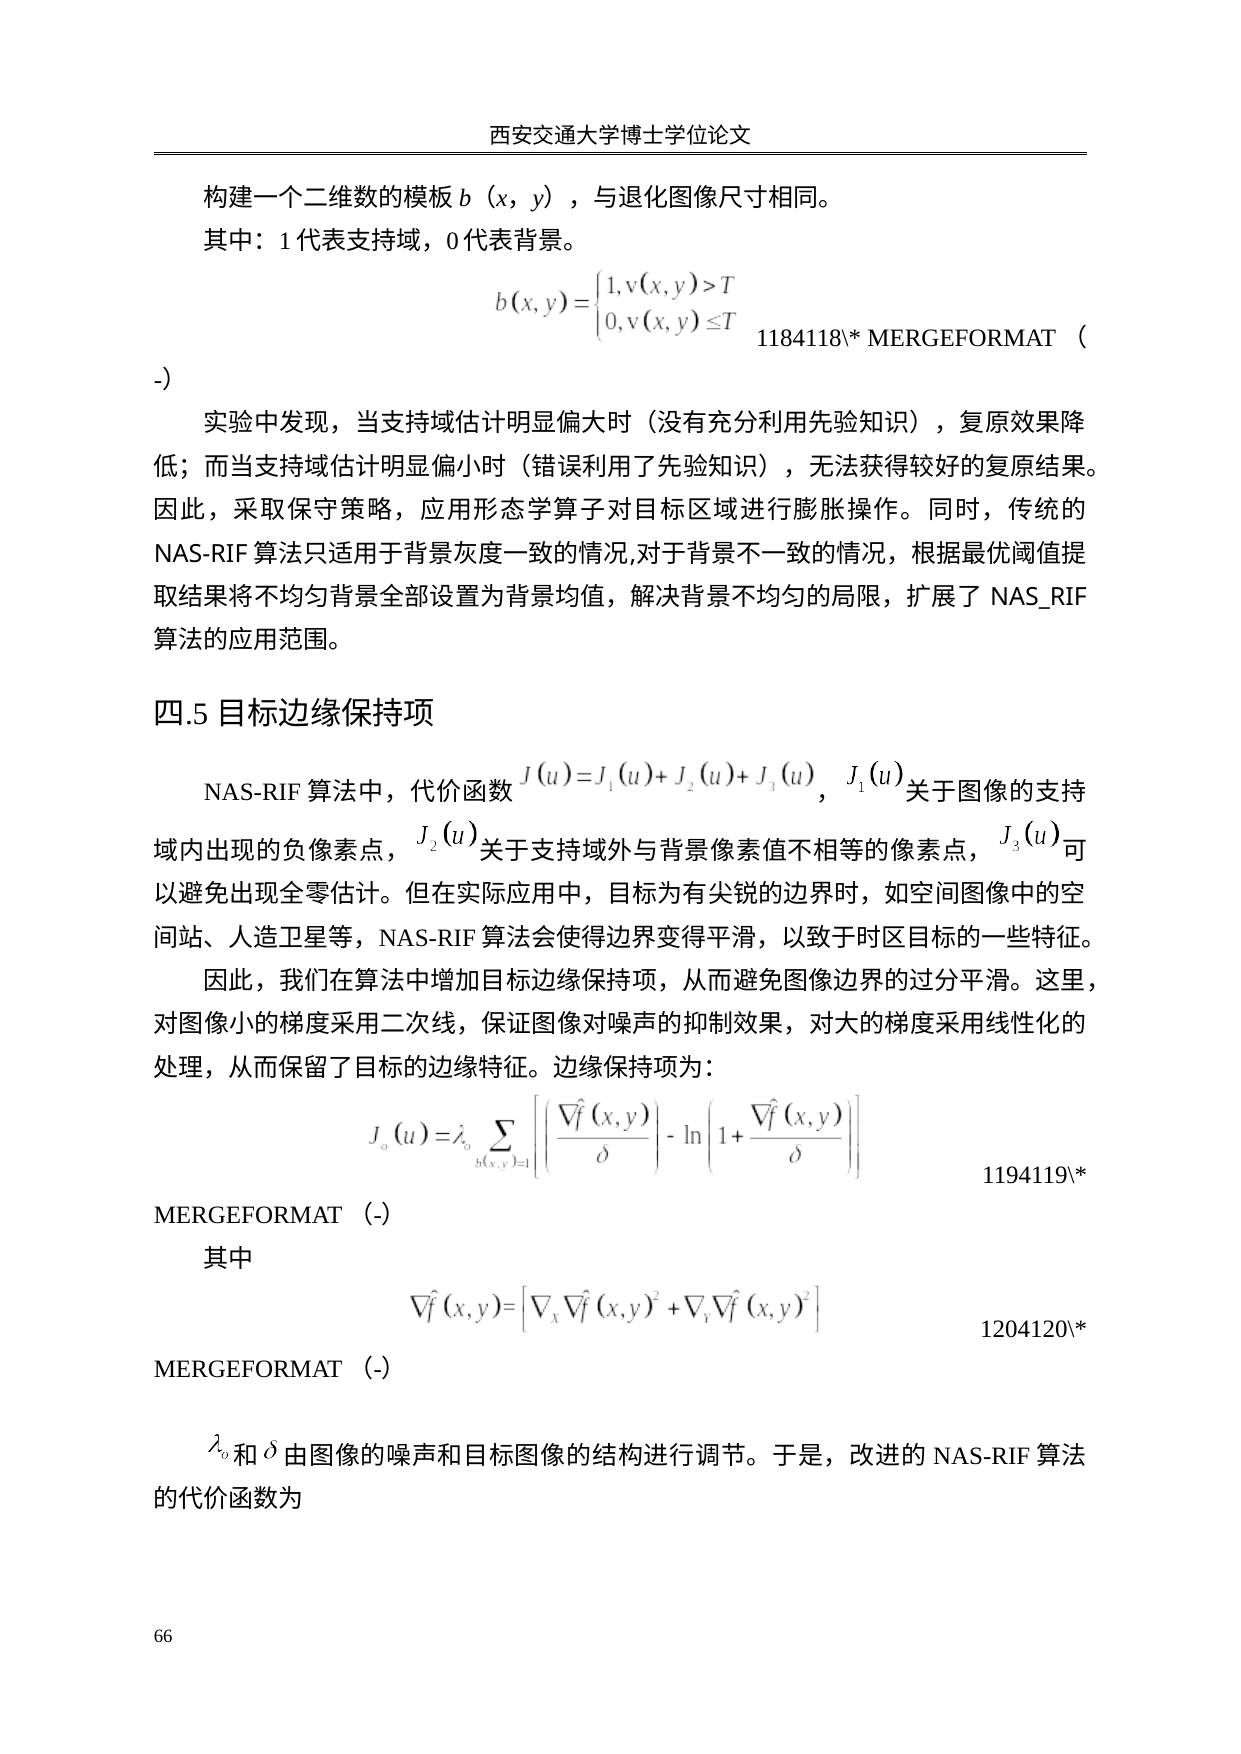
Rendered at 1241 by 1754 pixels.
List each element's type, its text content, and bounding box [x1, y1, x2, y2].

text 其中 [153, 1238, 1087, 1274]
text 和由图像的噪声和目标图像的结构进行调节。于是，改进的NAS-RIF算法的代价函数为 [153, 1427, 1087, 1515]
text NAS-RIF算法中，代价函数，关于图像的支持域内出现的负像素点，关于支持域外与背景像素值不相等的像素点，可以避免出现全零估计。但在实际应用中，目标为有尖锐的边界时，如空间图像中的空间站、人造卫星等，NAS-RIF算法会使得边界变得平滑，以致于时区目标的一些特征。 [153, 755, 1087, 953]
text 实验中发现，当支持域估计明显偏大时（没有充分利用先验知识），复原效果降低；而当支持域估计明显偏小时（错误利用了先验知识），无法获得较好的复原结果。因此，采取保守策略，应用形态学算子对目标区域进行膨胀操作。同时，传统的 NAS-RIF 算法只适用于背景灰度一致的情况,对于背景不一致的情况，根据最优阈值提取结果将不均匀背景全部设置为背景均值，解决背景不均匀的局限，扩展了NAS_RIF算法的应用范围。 [153, 403, 1087, 656]
text 构建一个二维数的模板b（x，y），与退化图像尺寸相同。 [153, 177, 1087, 213]
text 其中：1代表支持域，0代表背景。 [153, 221, 1087, 257]
subtitle 目标边缘保持项 [153, 688, 1087, 734]
text 因此，我们在算法中增加目标边缘保持项，从而避免图像边界的过分平滑。这里，对图像小的梯度采用二次线，保证图像对噪声的抑制效果，对大的梯度采用线性化的处理，从而保留了目标的边缘特征。边缘保持项为： [153, 961, 1087, 1084]
